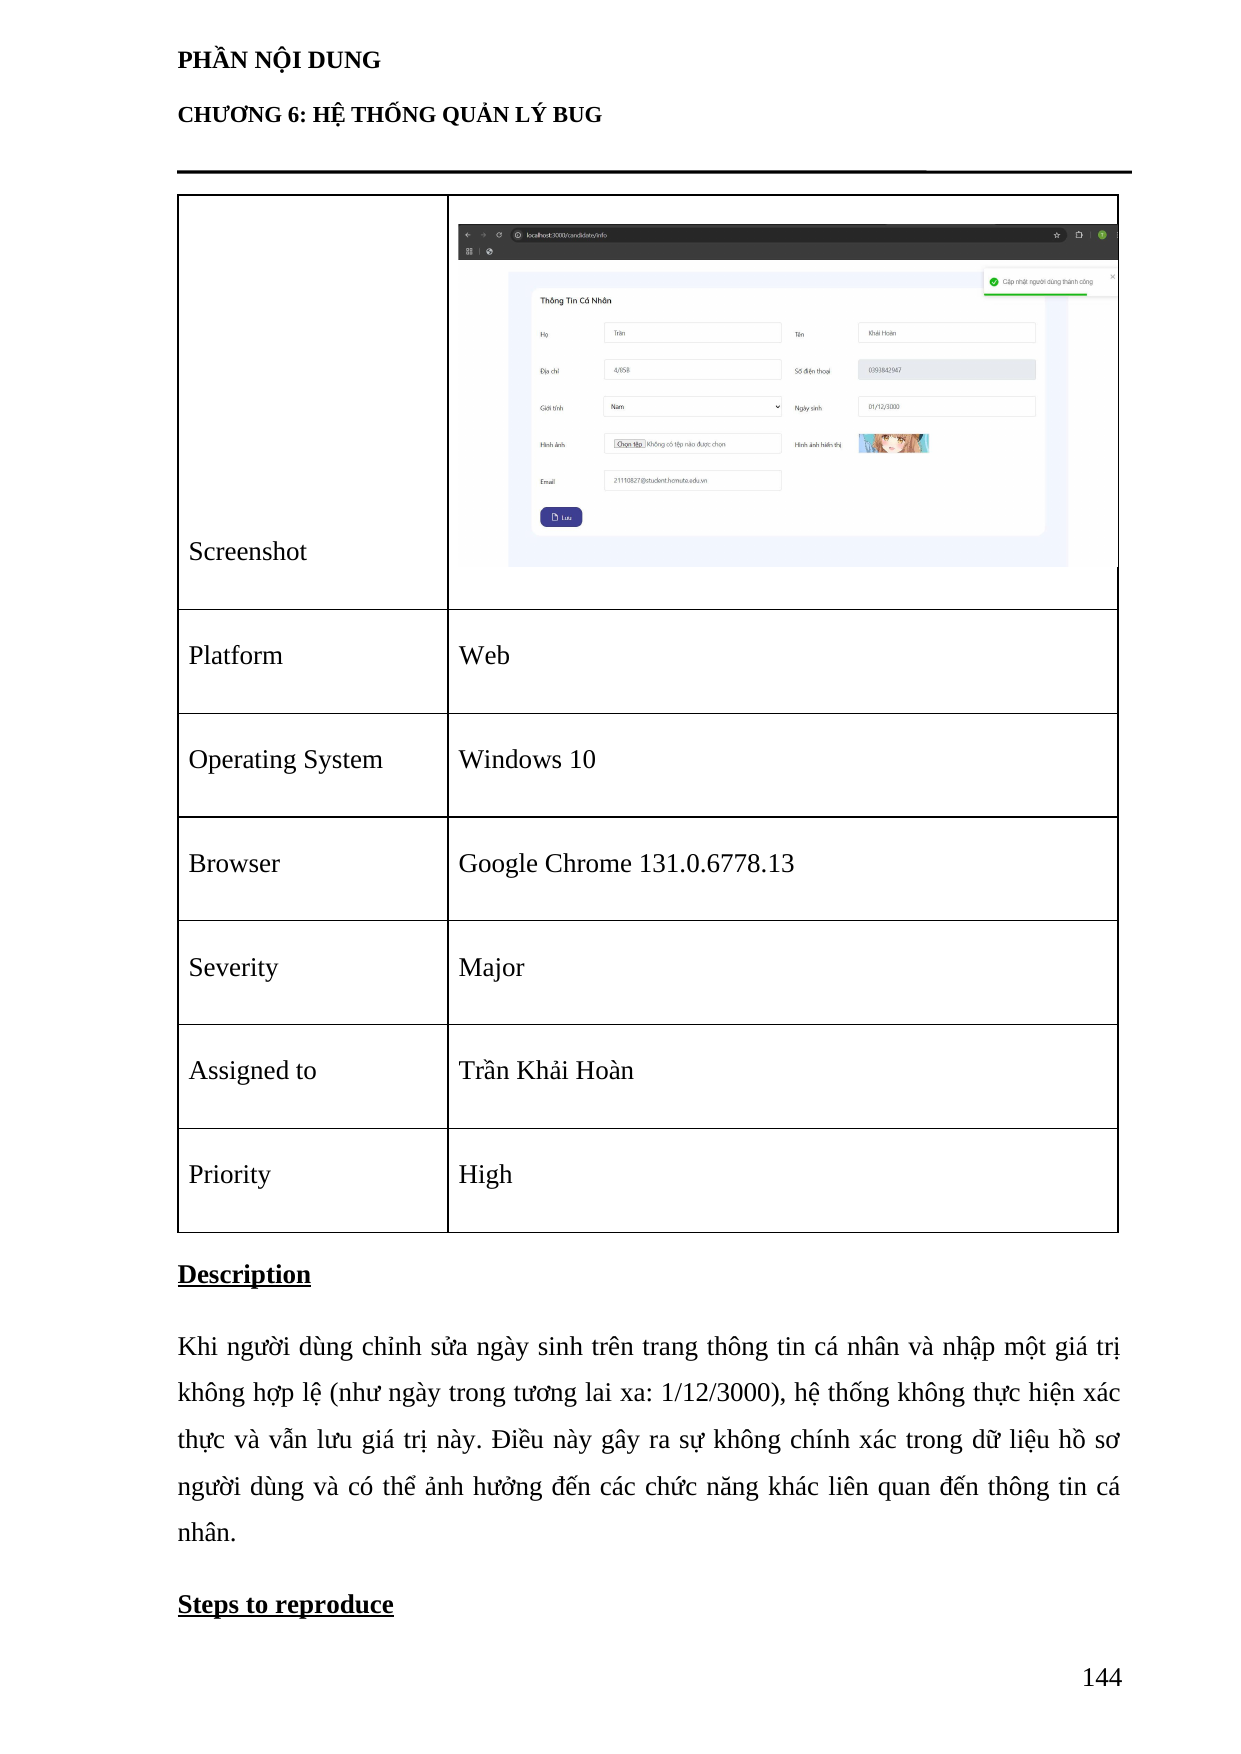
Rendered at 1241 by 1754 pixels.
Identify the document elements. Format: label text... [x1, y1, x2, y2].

picture [458, 224, 1118, 567]
text Description [177, 1258, 1122, 1289]
text Khi người dùng chỉnh sửa ngày sinh trên trang thông tin cá nhân và nhập một giá trị không hợp lệ (như ngày trong tương lai xa: 1/12/3000), hệ thống không thực hiện xác thực và vẫn lưu giá trị này. Điều này gây ra sự không chính xác trong dữ liệu hồ sơ người dùng và có thể ảnh hưởng đến các chức năng khác liên quan đến thông tin cá nhân. [177, 1330, 1122, 1547]
text Steps to reproduce [177, 1588, 1122, 1619]
